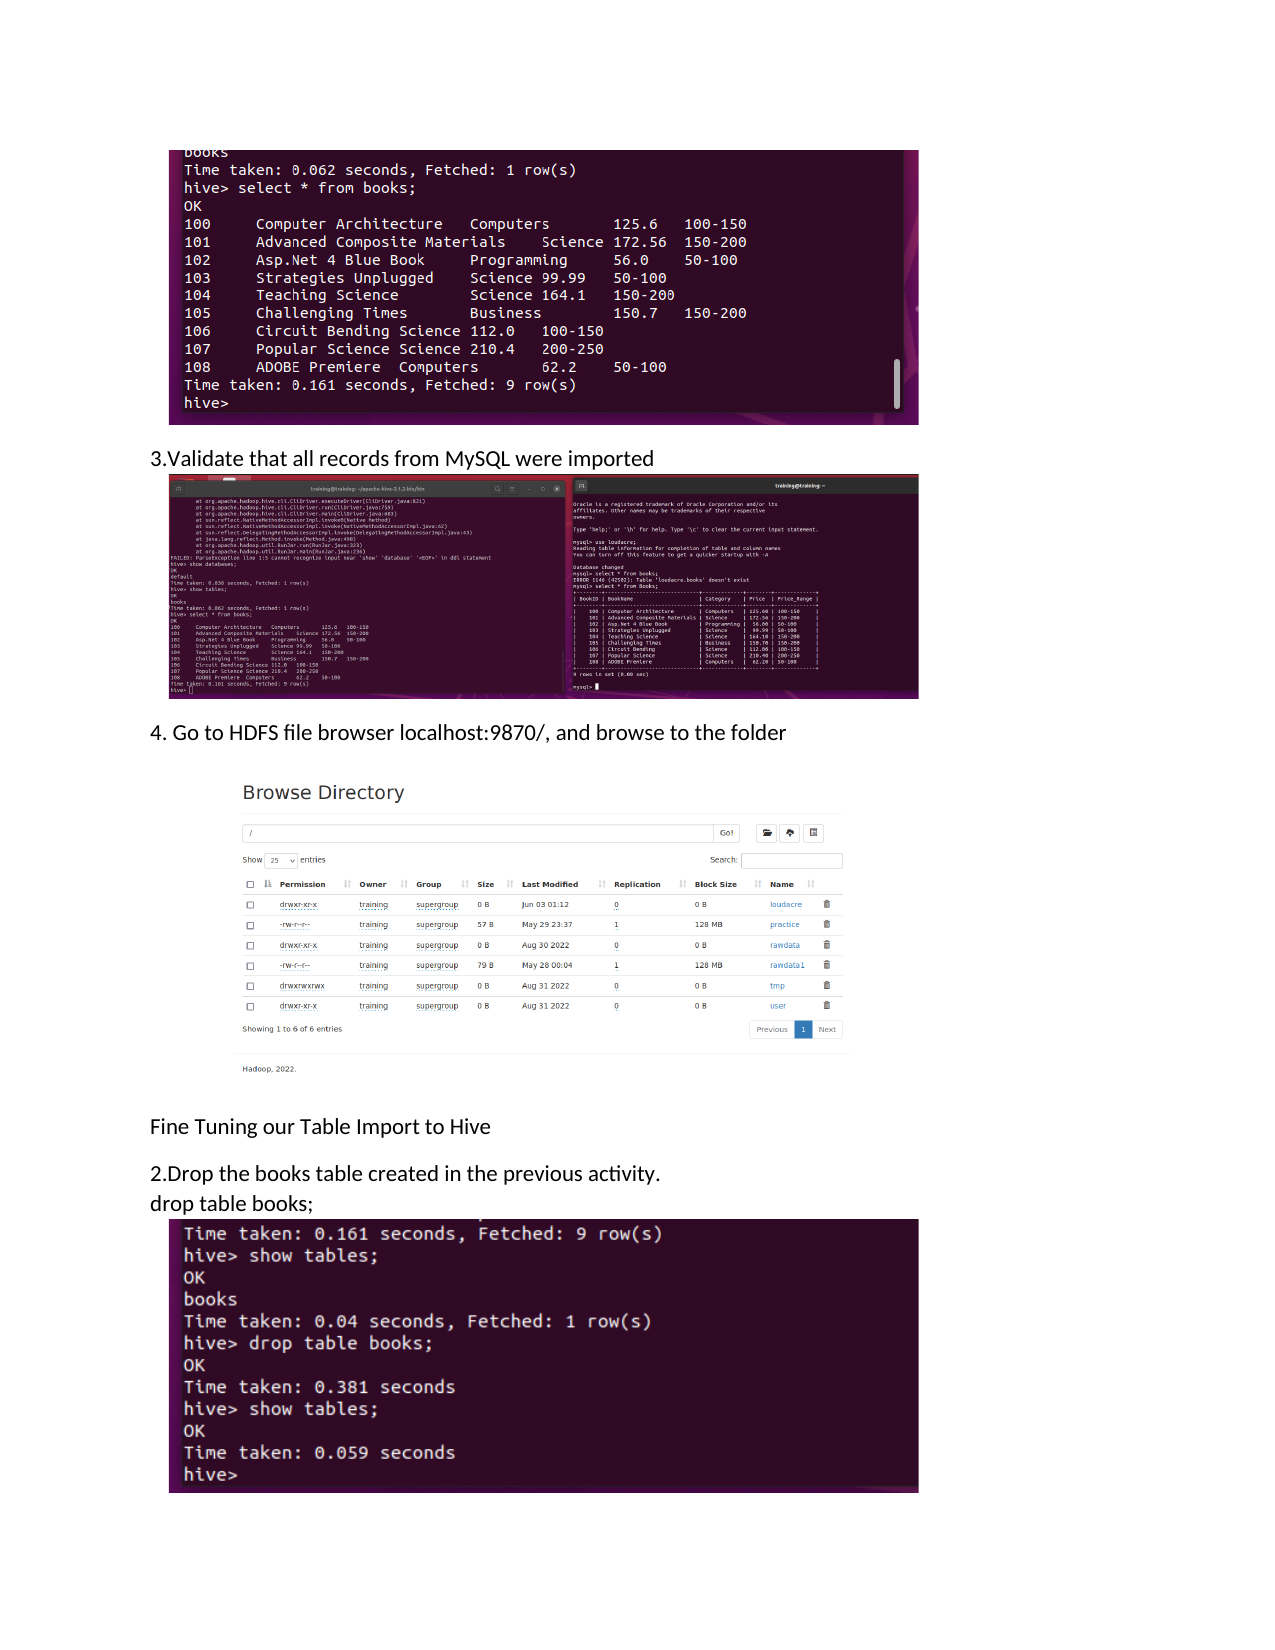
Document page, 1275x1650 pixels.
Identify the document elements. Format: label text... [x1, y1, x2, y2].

text Fine Tuning our Table Import to Hive [150, 1112, 1125, 1140]
text 4. Go to HDFS file browser localhost:9870/, and browse to the folder [150, 718, 1125, 746]
text 3.Validate that all records from MySQL were imported [150, 444, 1125, 699]
text 2.Drop the books table created in the previous activity. drop table books; [150, 1159, 1125, 1492]
